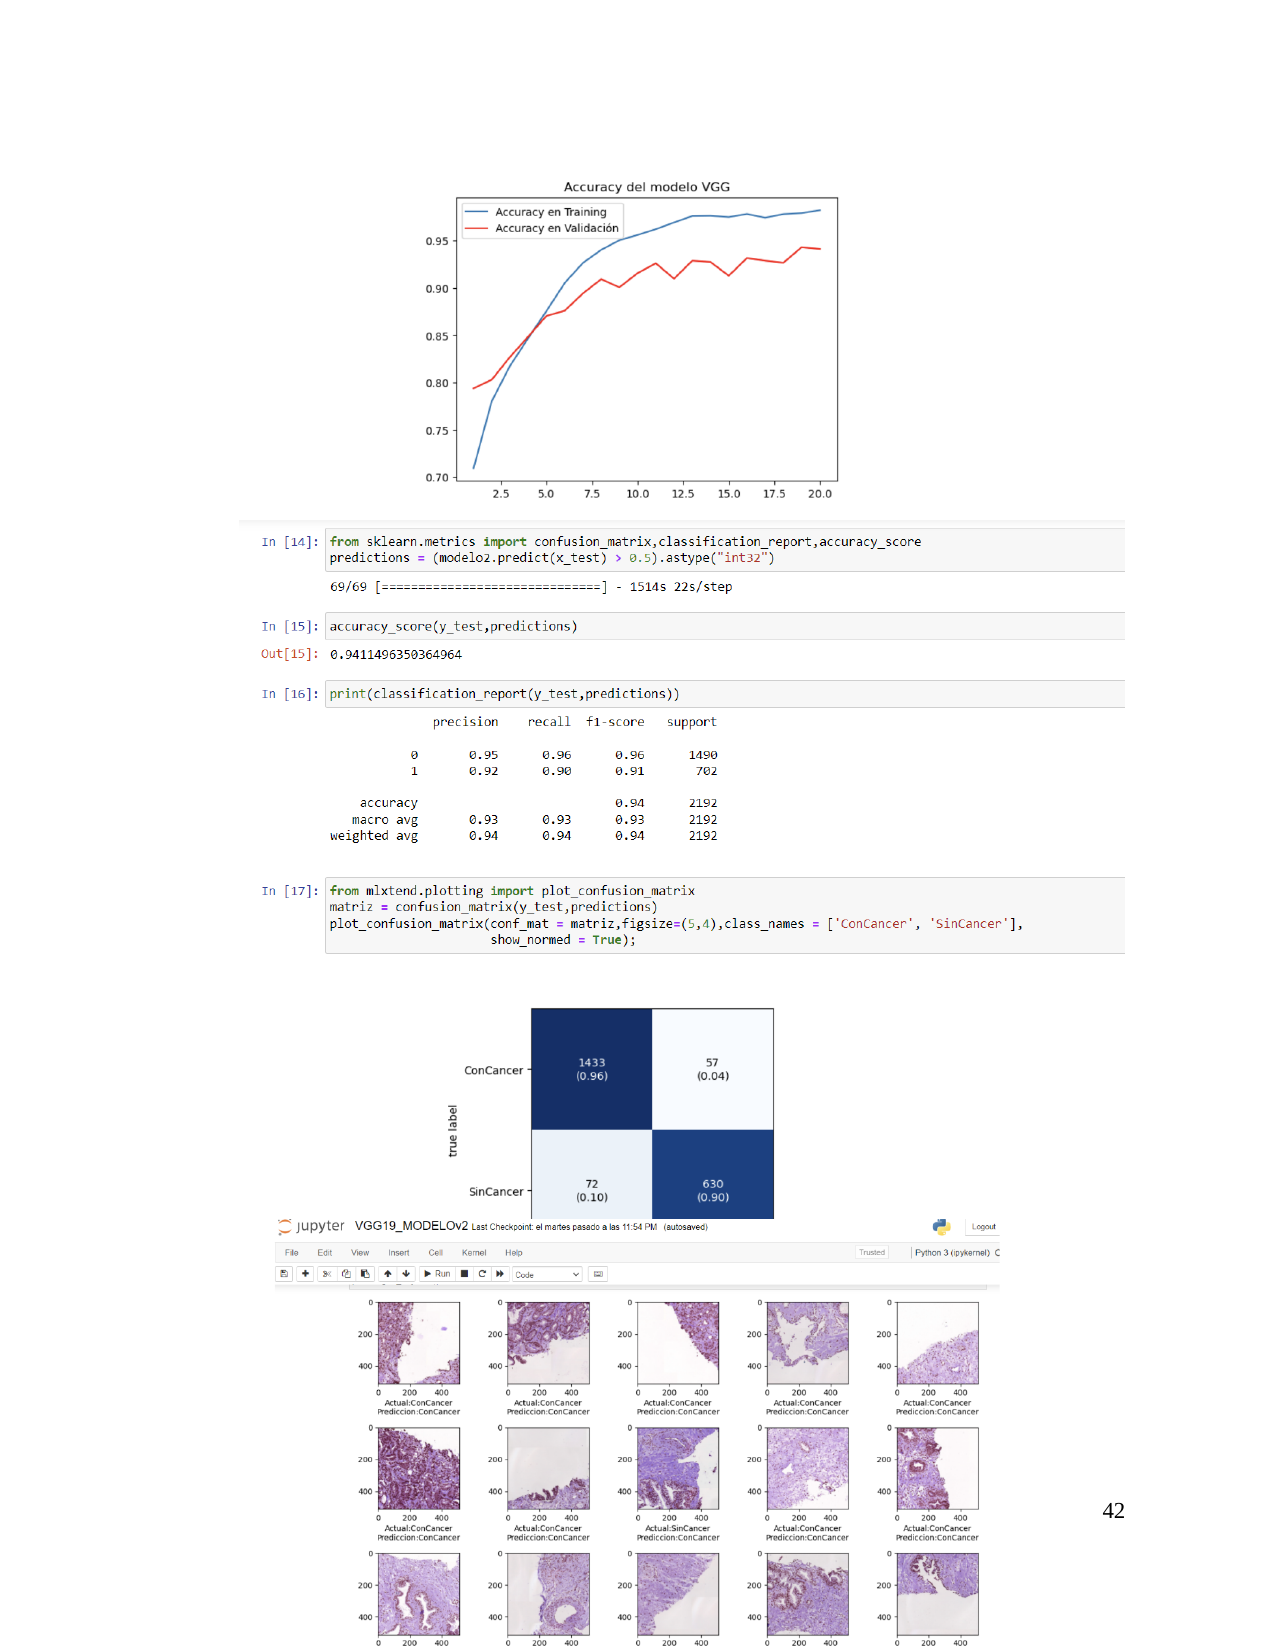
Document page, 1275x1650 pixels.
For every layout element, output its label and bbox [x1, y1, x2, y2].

picture [274, 997, 1000, 1650]
picture [407, 173, 868, 510]
picture [239, 520, 1125, 955]
